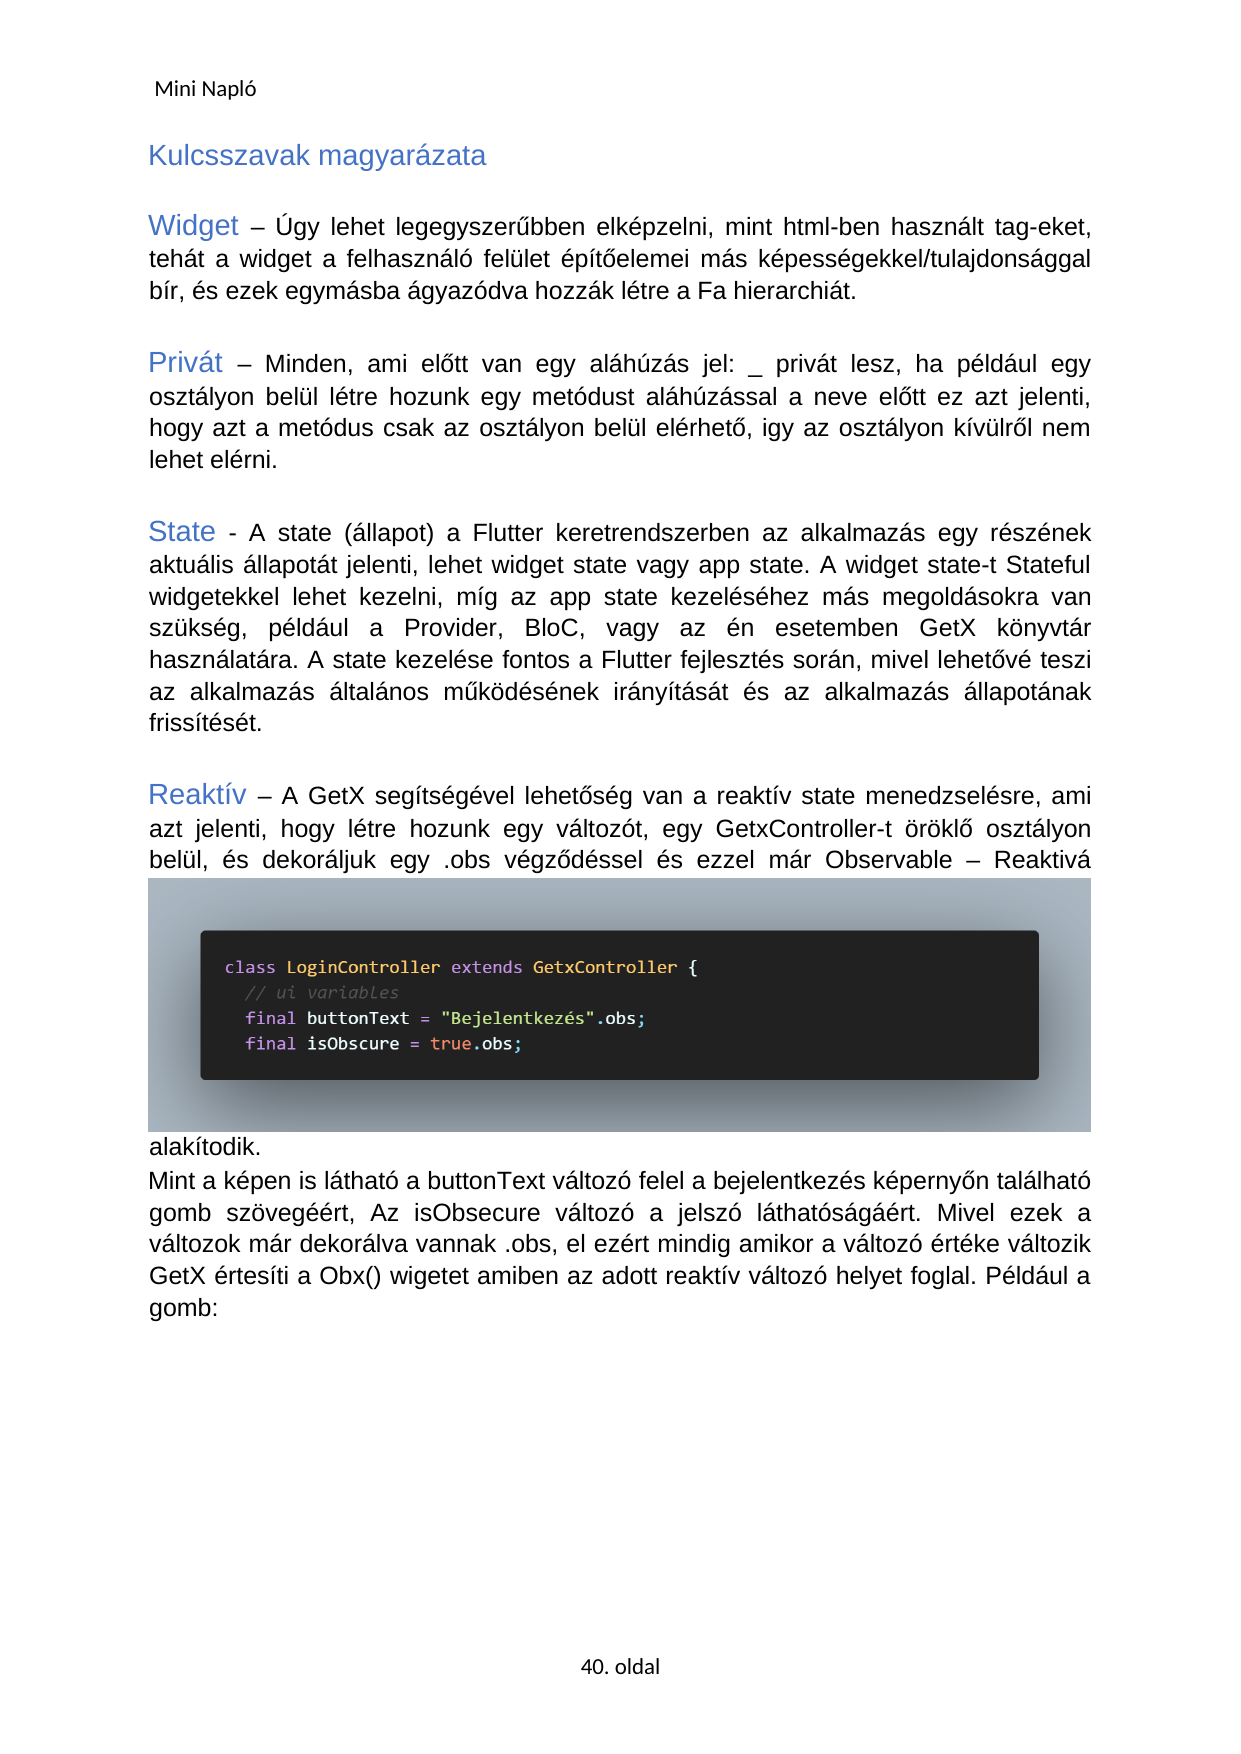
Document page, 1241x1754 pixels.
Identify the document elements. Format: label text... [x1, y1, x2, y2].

text Mint a képen is látható a buttonText változó felel a bejelentkezés képernyőn található gomb szövegéért, Az isObsecure változó a jelszó láthatóságáért. Mivel ezek a változok már dekorálva vannak .obs, el ezért mindig amikor a változó értéke változik GetX értesíti a Obx() wigetet amiben az adott reaktív változó helyet foglal. Például a gomb: [148, 1166, 1093, 1321]
picture [148, 878, 1091, 1132]
text Privát – Minden, ami előtt van egy aláhúzás jel: _ privát lesz, ha például egy osztályon belül létre hozunk egy metódust aláhúzással a neve előtt ez azt jelenti, hogy azt a metódus csak az osztályon belül elérhető, igy az osztályon kívülről nem lehet elérni. [148, 345, 1093, 473]
text State - A state (állapot) a Flutter keretrendszerben az alkalmazás egy részének aktuális állapotát jelenti, lehet widget state vagy app state. A widget state-t Stateful widgetekkel lehet kezelni, míg az app state kezeléséhez más megoldásokra van szükség, például a Provider, BloC, vagy az én esetemben GetX könyvtár használatára. A state kezelése fontos a Flutter fejlesztés során, mivel lehetővé teszi az alkalmazás általános működésének irányítását és az alkalmazás állapotának frissítését. [148, 514, 1093, 737]
subtitle Kulcsszavak magyarázata [148, 137, 1093, 171]
text Widget – Úgy lehet legegyszerűbben elképzelni, mint html-ben használt tag-eket, tehát a widget a felhasználó felület építőelemei más képességekkel/tulajdonsággal bír, és ezek egymásba ágyazódva hozzák létre a Fa hierarchiát. [148, 208, 1093, 305]
